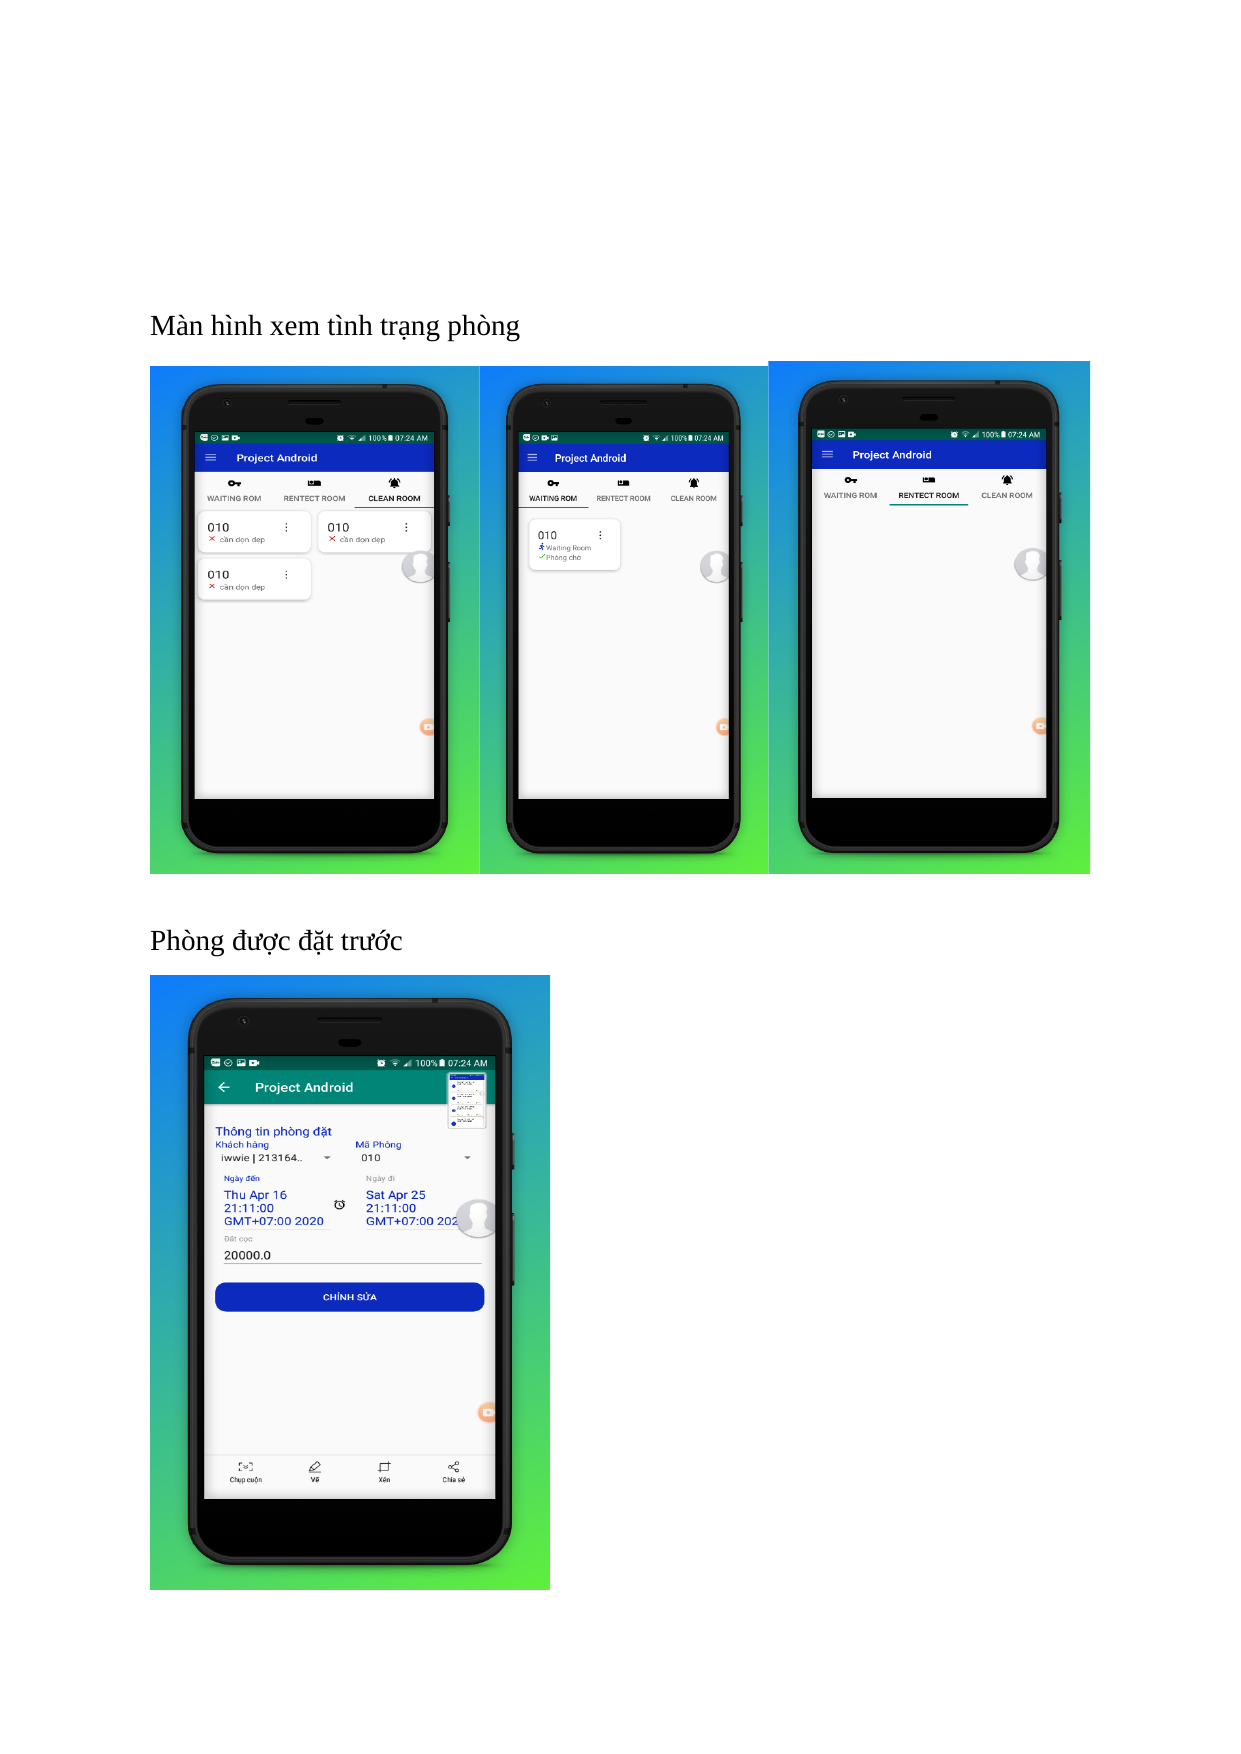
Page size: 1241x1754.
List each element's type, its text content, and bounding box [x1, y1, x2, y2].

text Phòng được đặt trước [150, 923, 1090, 956]
picture [150, 361, 1091, 874]
picture [150, 975, 550, 1590]
text Màn hình xem tình trạng phòng [150, 308, 1090, 342]
